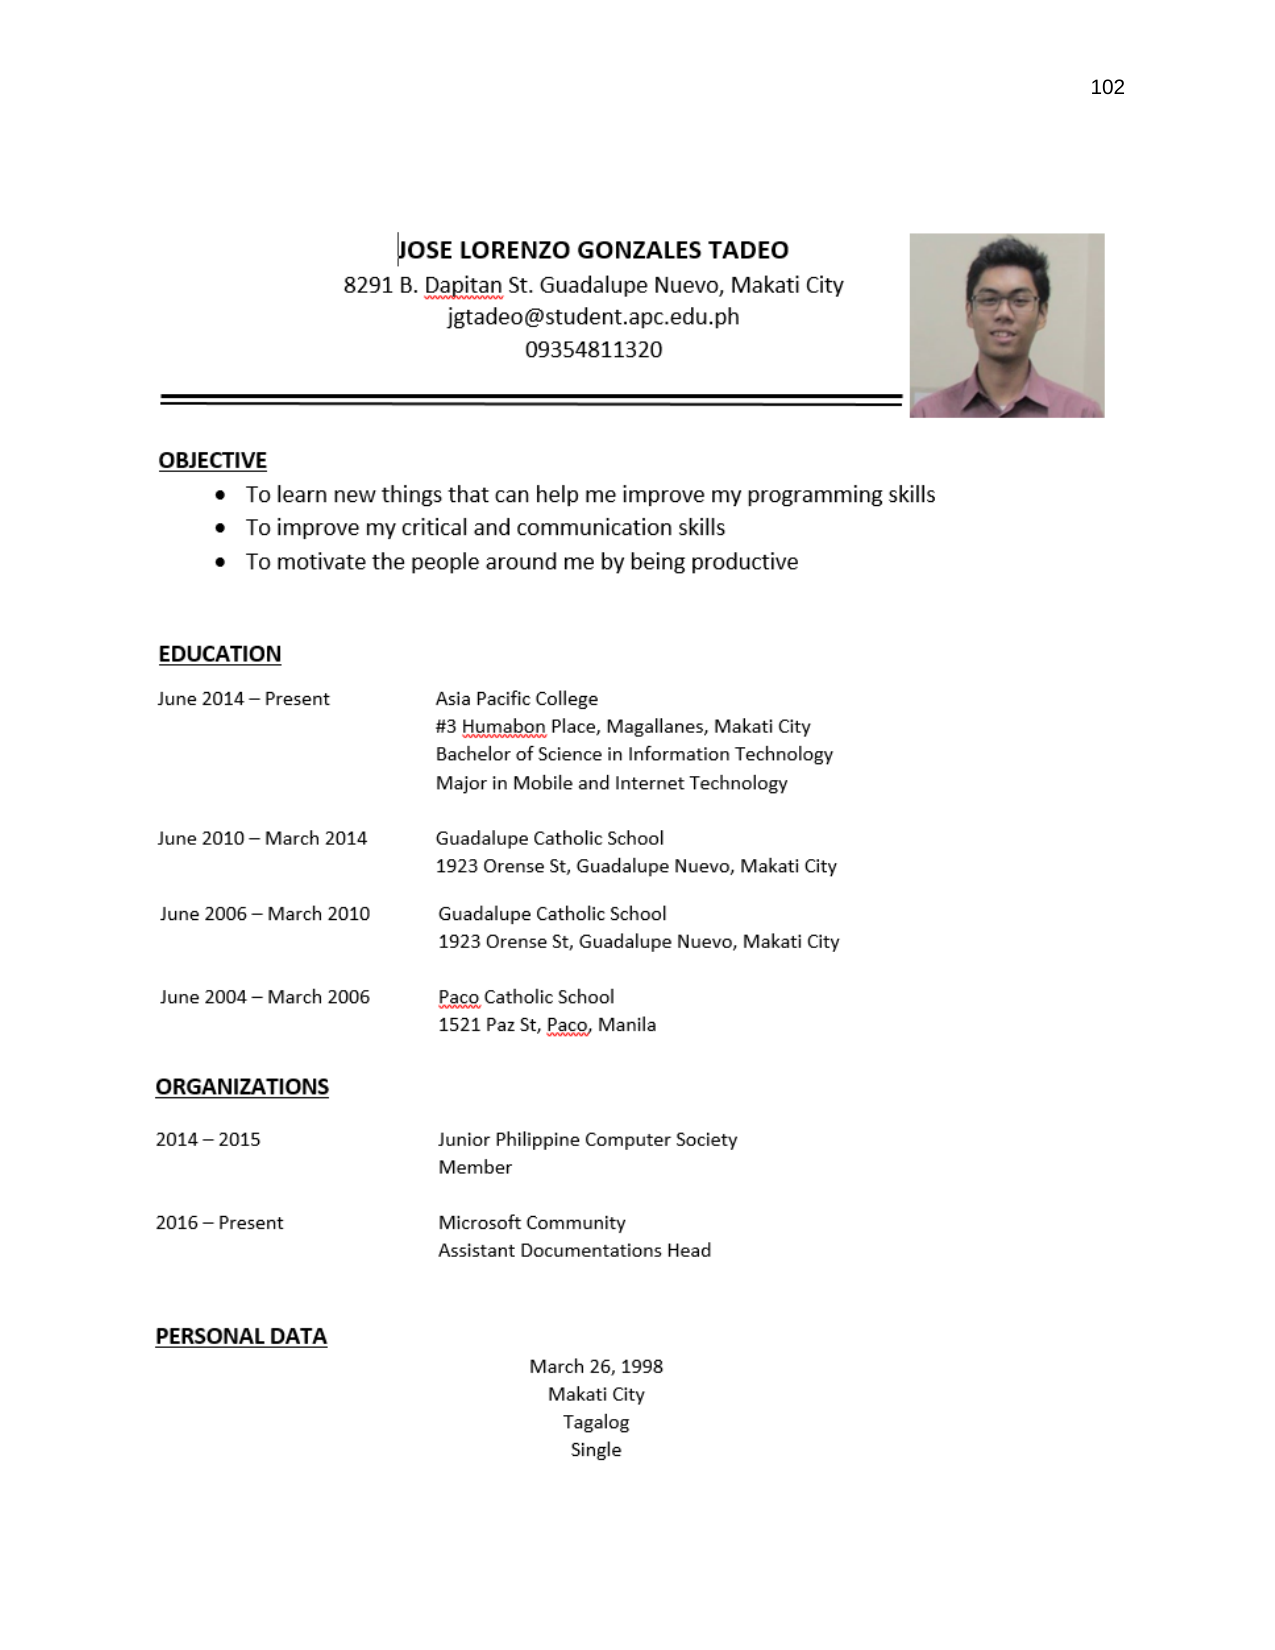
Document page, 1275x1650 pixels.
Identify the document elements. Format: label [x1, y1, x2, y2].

picture [150, 173, 1125, 1480]
